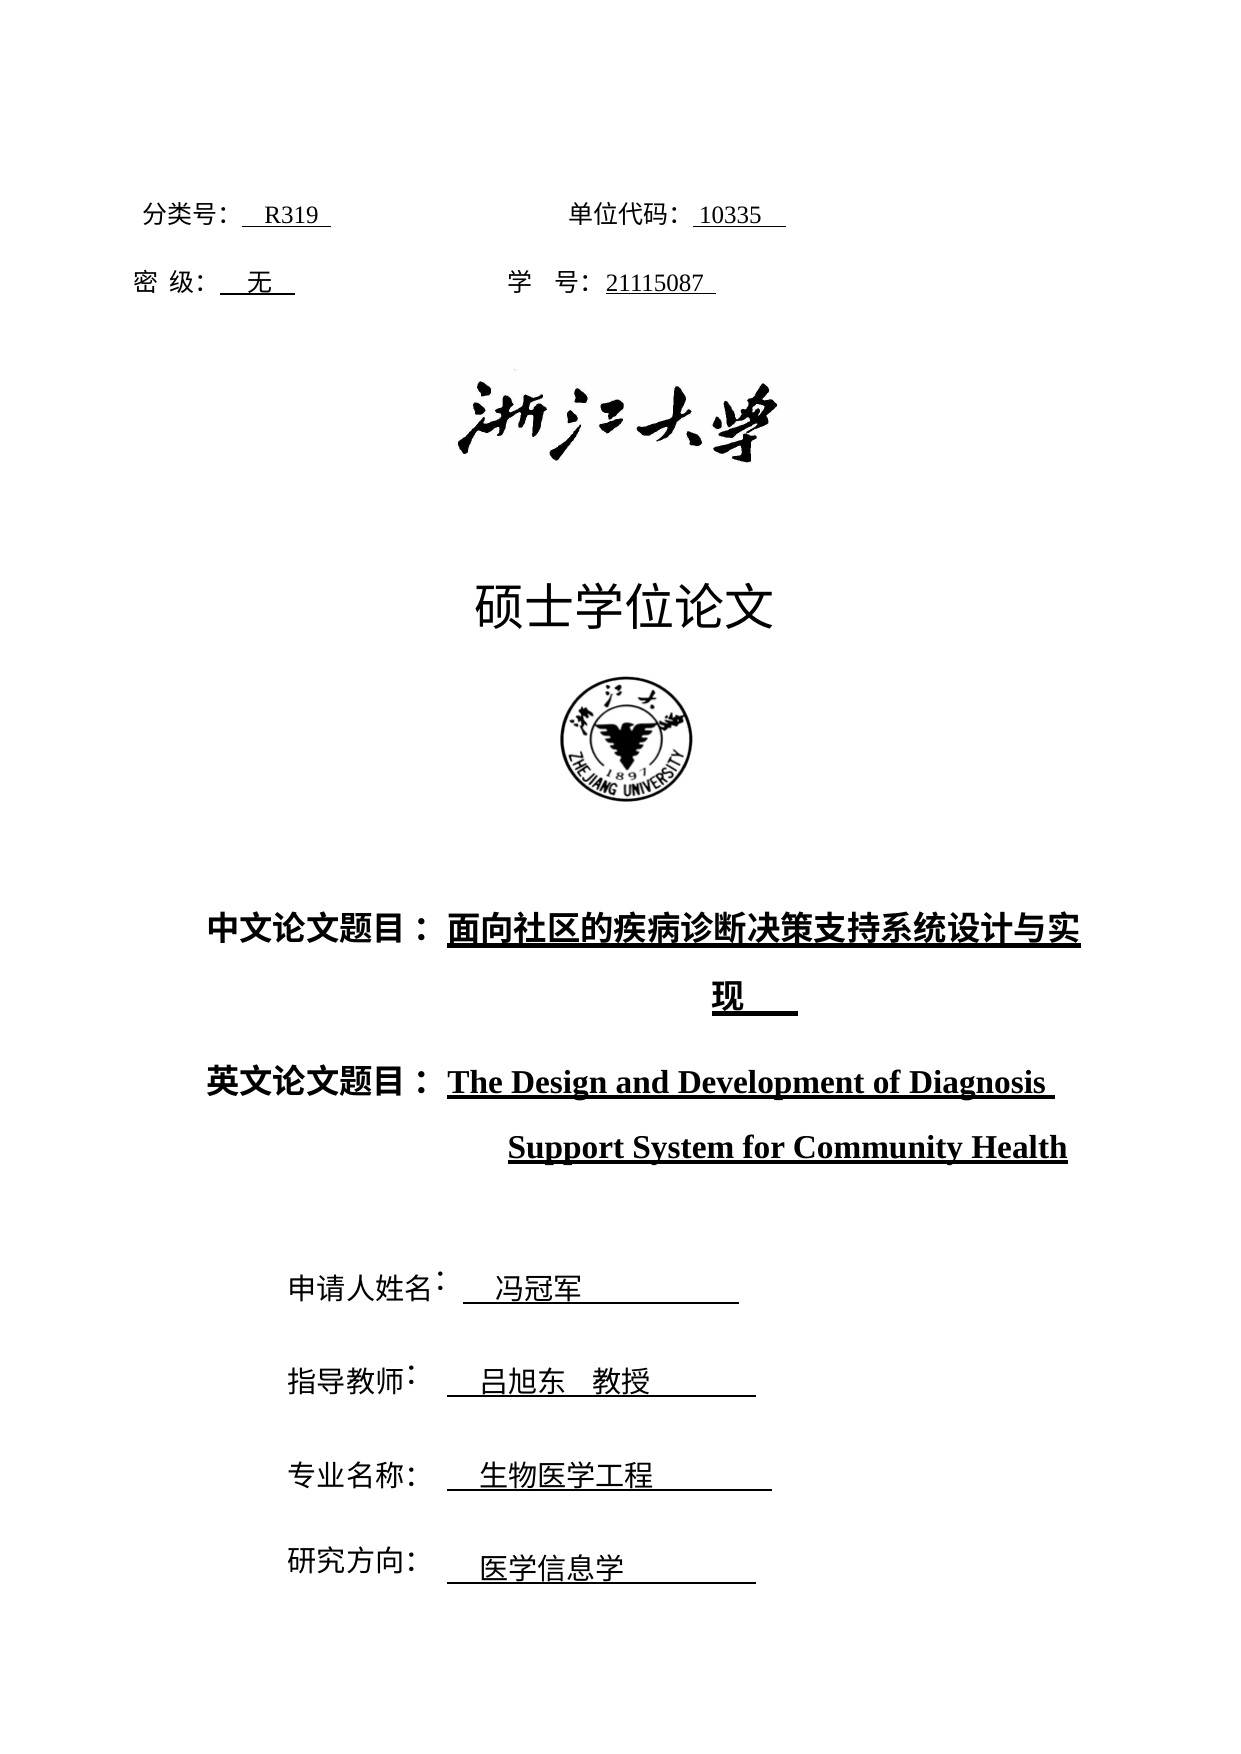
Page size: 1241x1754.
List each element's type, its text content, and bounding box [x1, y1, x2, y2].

picture [441, 363, 799, 478]
text 英文论文题目 ：The Design and Development of Diagnosis Support System for Community Health [206, 1045, 1110, 1181]
text 研究方向： 医学信息学 [229, 1529, 1110, 1597]
text 专业名称： 生物医学工程 [229, 1435, 1110, 1503]
text 申请人姓名： 冯冠军 [229, 1248, 1110, 1316]
text 密 级： 无 学 号：21115087 [127, 247, 1110, 314]
text 指导教师： 吕旭东 教授 [229, 1342, 1110, 1410]
text 中文论文题目 ：面向社区的疾病诊断决策支持系统设计与实现 [206, 892, 1110, 1028]
picture [559, 675, 694, 803]
text 分类号： R319 单位代码： 10335 [142, 179, 1110, 247]
text 硕士学位论文 [127, 552, 1110, 654]
